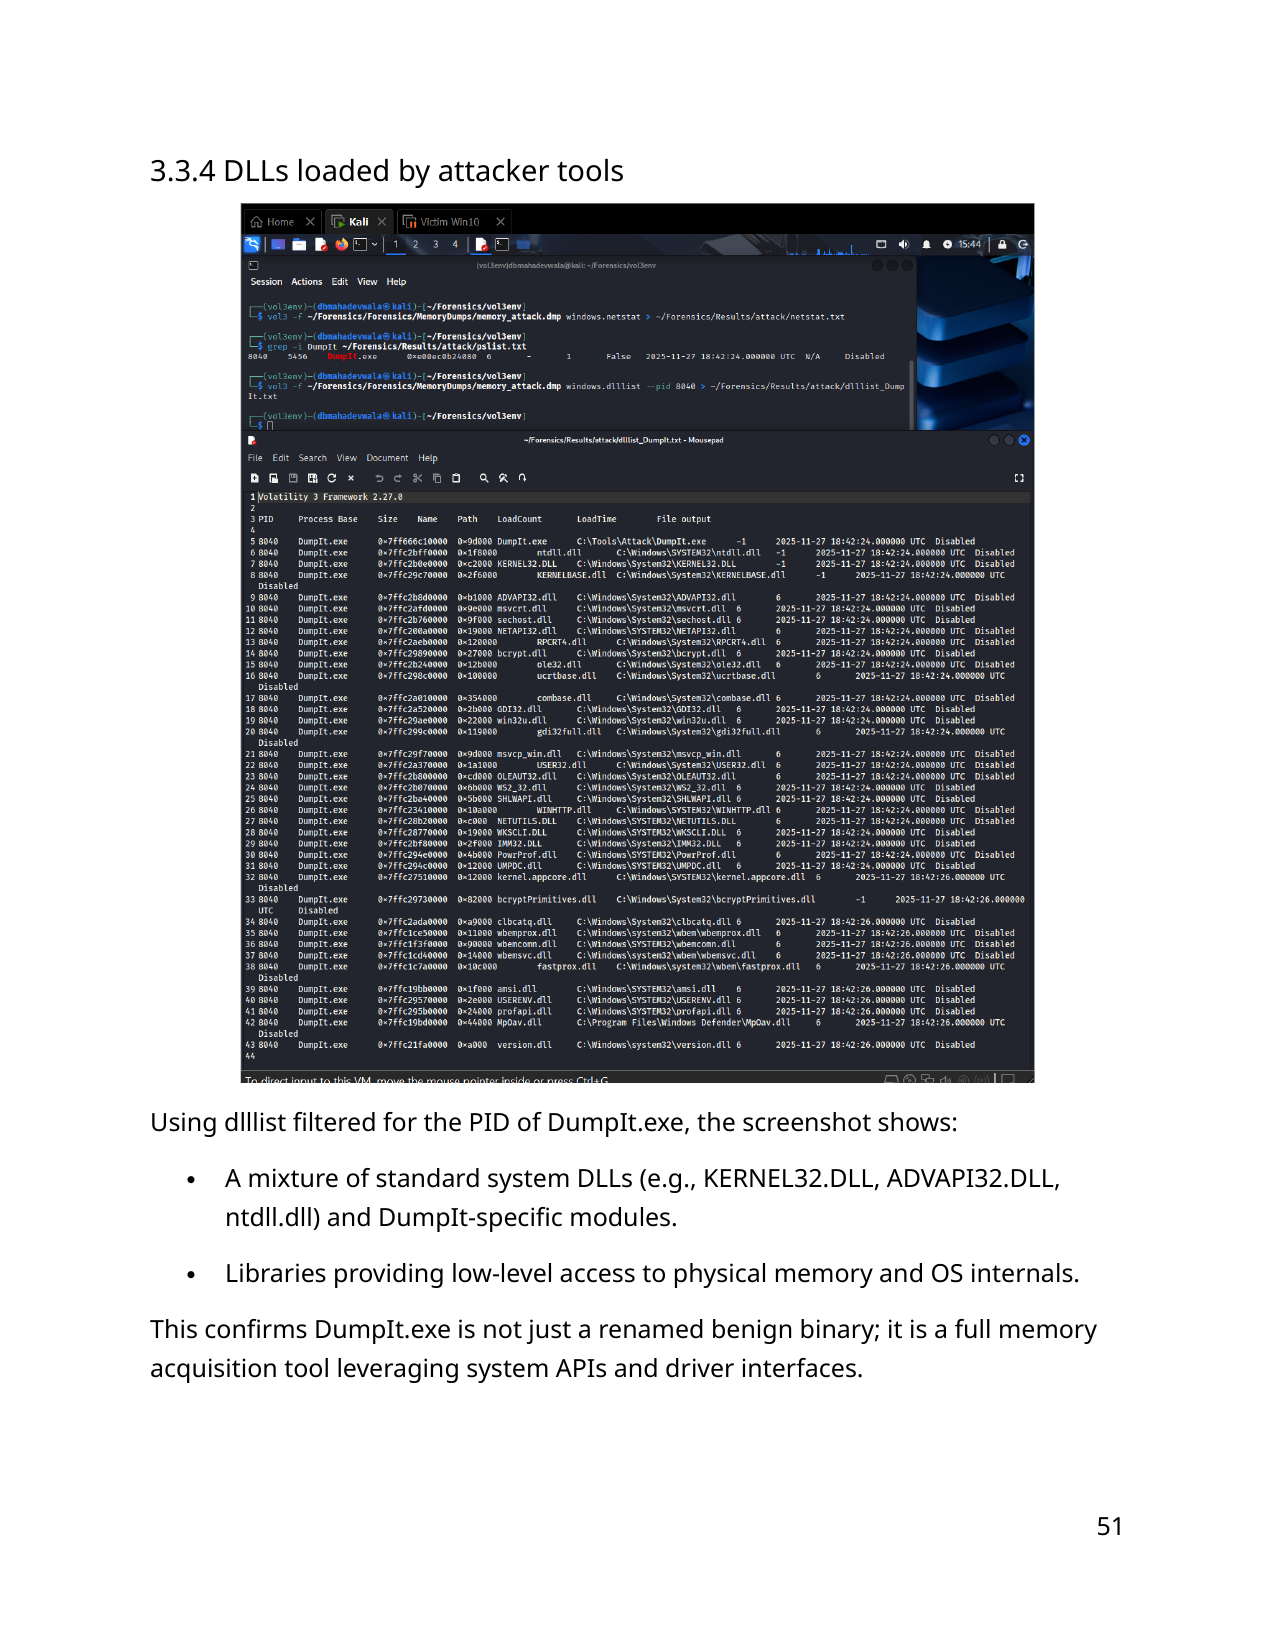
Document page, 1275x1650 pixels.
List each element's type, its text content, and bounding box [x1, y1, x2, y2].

text This confirms DumpIt.exe is not just a renamed benign binary; it is a full memory acquisition tool leveraging system APIs and driver interfaces. [150, 1311, 1125, 1385]
list A mixture of standard system DLLs (e.g., KERNEL32.DLL, ADVAPI32.DLL, ntdll.dll) and DumpIt-specific modules. [187, 1161, 1125, 1234]
subtitle 3.3.4 DLLs loaded by attacker tools [150, 150, 1125, 190]
text Using dlllist filtered for the PID of DumpIt.exe, the screenshot shows: [150, 1105, 1125, 1139]
picture [240, 203, 1035, 1083]
list Libraries providing low-level access to physical memory and OS internals. [187, 1256, 1125, 1290]
